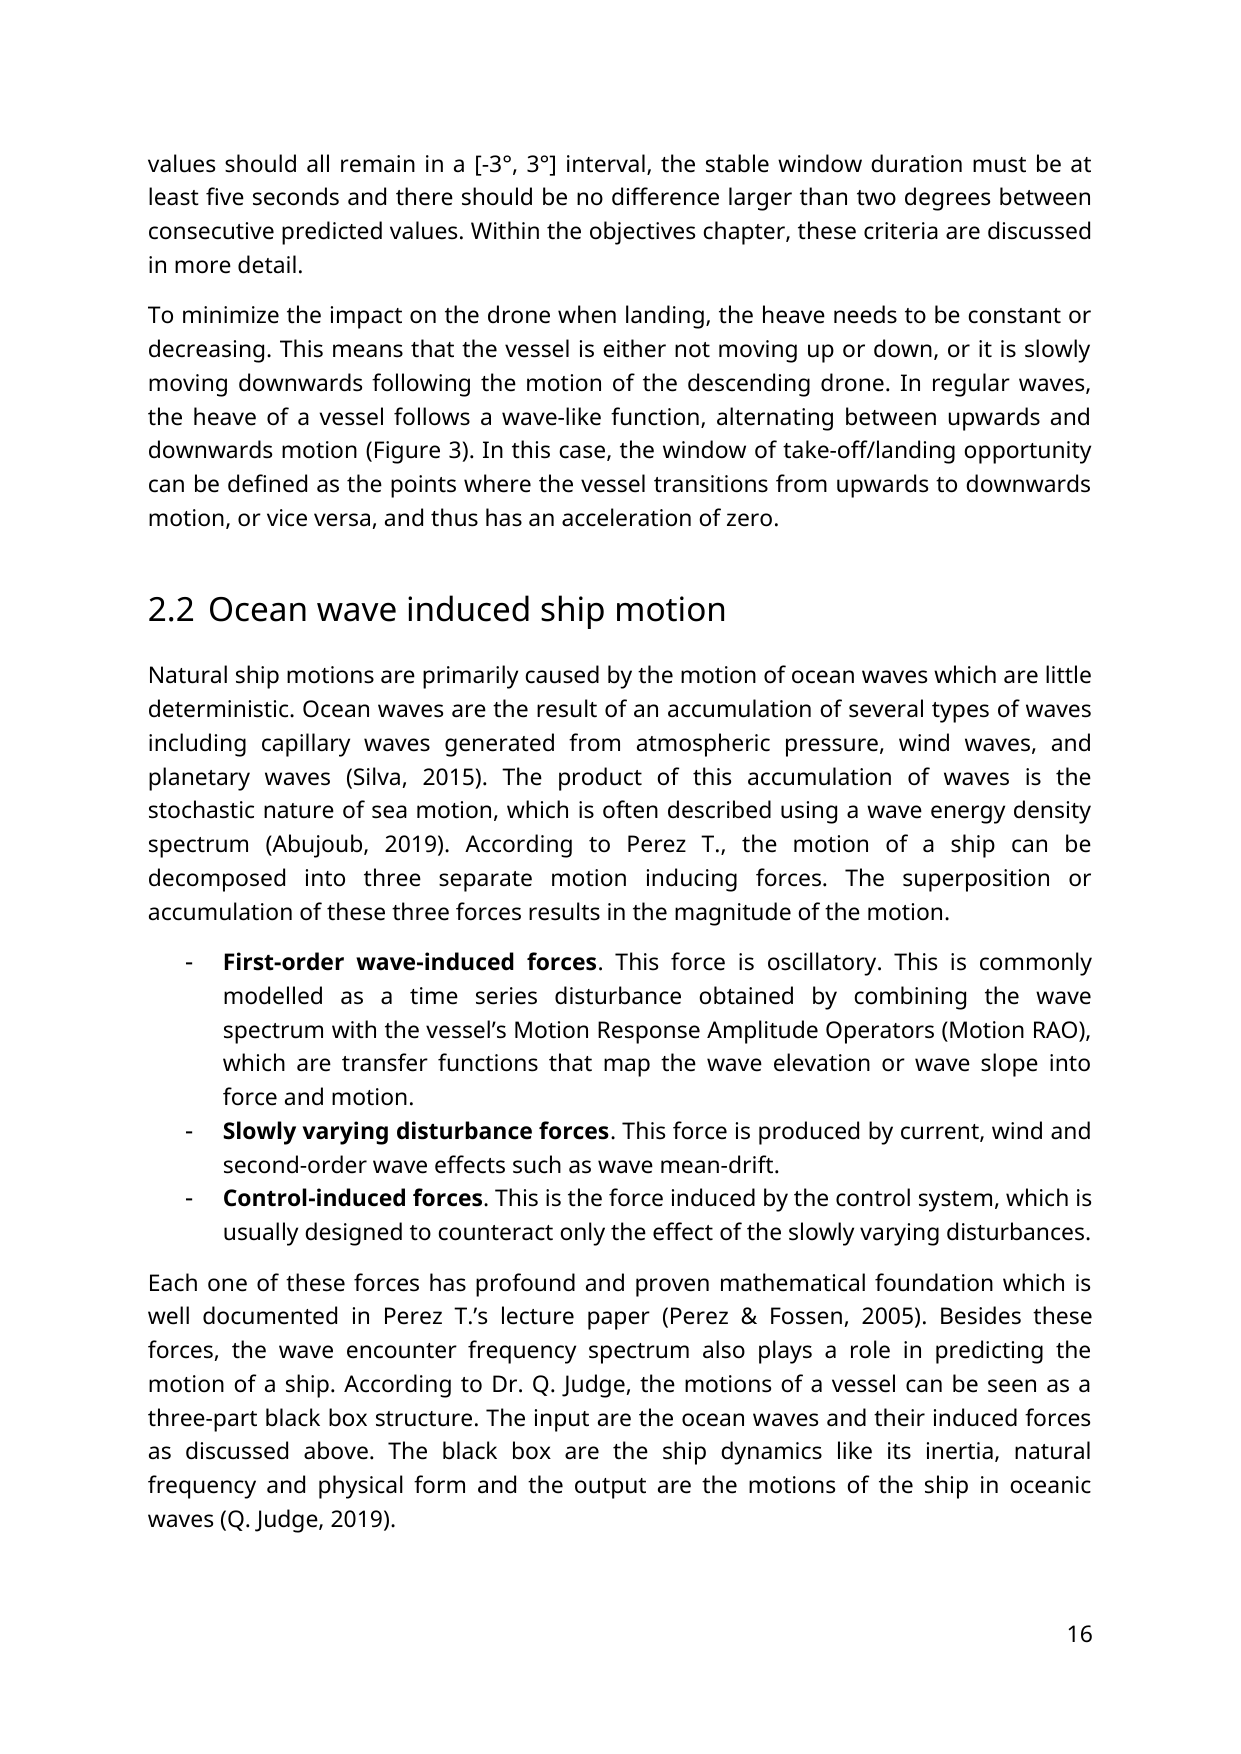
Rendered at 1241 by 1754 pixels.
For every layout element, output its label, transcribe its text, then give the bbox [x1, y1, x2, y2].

list First-order wave-induced forces. This force is oscillatory. This is commonly modelled as a time series disturbance obtained by combining the wave spectrum with the vessel’s Motion Response Amplitude Operators (Motion RAO), which are transfer functions that map the wave elevation or wave slope into force and motion. [185, 946, 1093, 1112]
text Each one of these forces has profound and proven mathematical foundation which is well documented in Perez T.’s lecture paper . Besides these forces, the wave encounter frequency spectrum also plays a role in predicting the motion of a ship. According to Dr. Q. Judge, the motions of a vessel can be seen as a three-part black box structure. The input are the ocean waves and their induced forces as discussed above. The black box are the ship dynamics like its inertia, natural frequency and physical form and the output are the motions of the ship in oceanic waves . [148, 1267, 1093, 1534]
subtitle Ocean wave induced ship motion [148, 586, 1093, 631]
text To minimize the impact on the drone when landing, the heave needs to be constant or decreasing. This means that the vessel is either not moving up or down, or it is slowly moving downwards following the motion of the descending drone. In regular waves, the heave of a vessel follows a wave-like function, alternating between upwards and downwards motion (Figure 3). In this case, the window of take-off/landing opportunity can be defined as the points where the vessel transitions from upwards to downwards motion, or vice versa, and thus has an acceleration of zero. [148, 299, 1093, 533]
list Slowly varying disturbance forces. This force is produced by current, wind and second-order wave effects such as wave mean-drift. [185, 1115, 1093, 1180]
list Control-induced forces. This is the force induced by the control system, which is usually designed to counteract only the effect of the slowly varying disturbances. [185, 1182, 1093, 1247]
text Natural ship motions are primarily caused by the motion of ocean waves which are little deterministic. Ocean waves are the result of an accumulation of several types of waves including capillary waves generated from atmospheric pressure, wind waves, and planetary waves . The product of this accumulation of waves is the stochastic nature of sea motion, which is often described using a wave energy density spectrum . According to Perez T., the motion of a ship can be decomposed into three separate motion inducing forces. The superposition or accumulation of these three forces results in the magnitude of the motion. [148, 659, 1093, 927]
